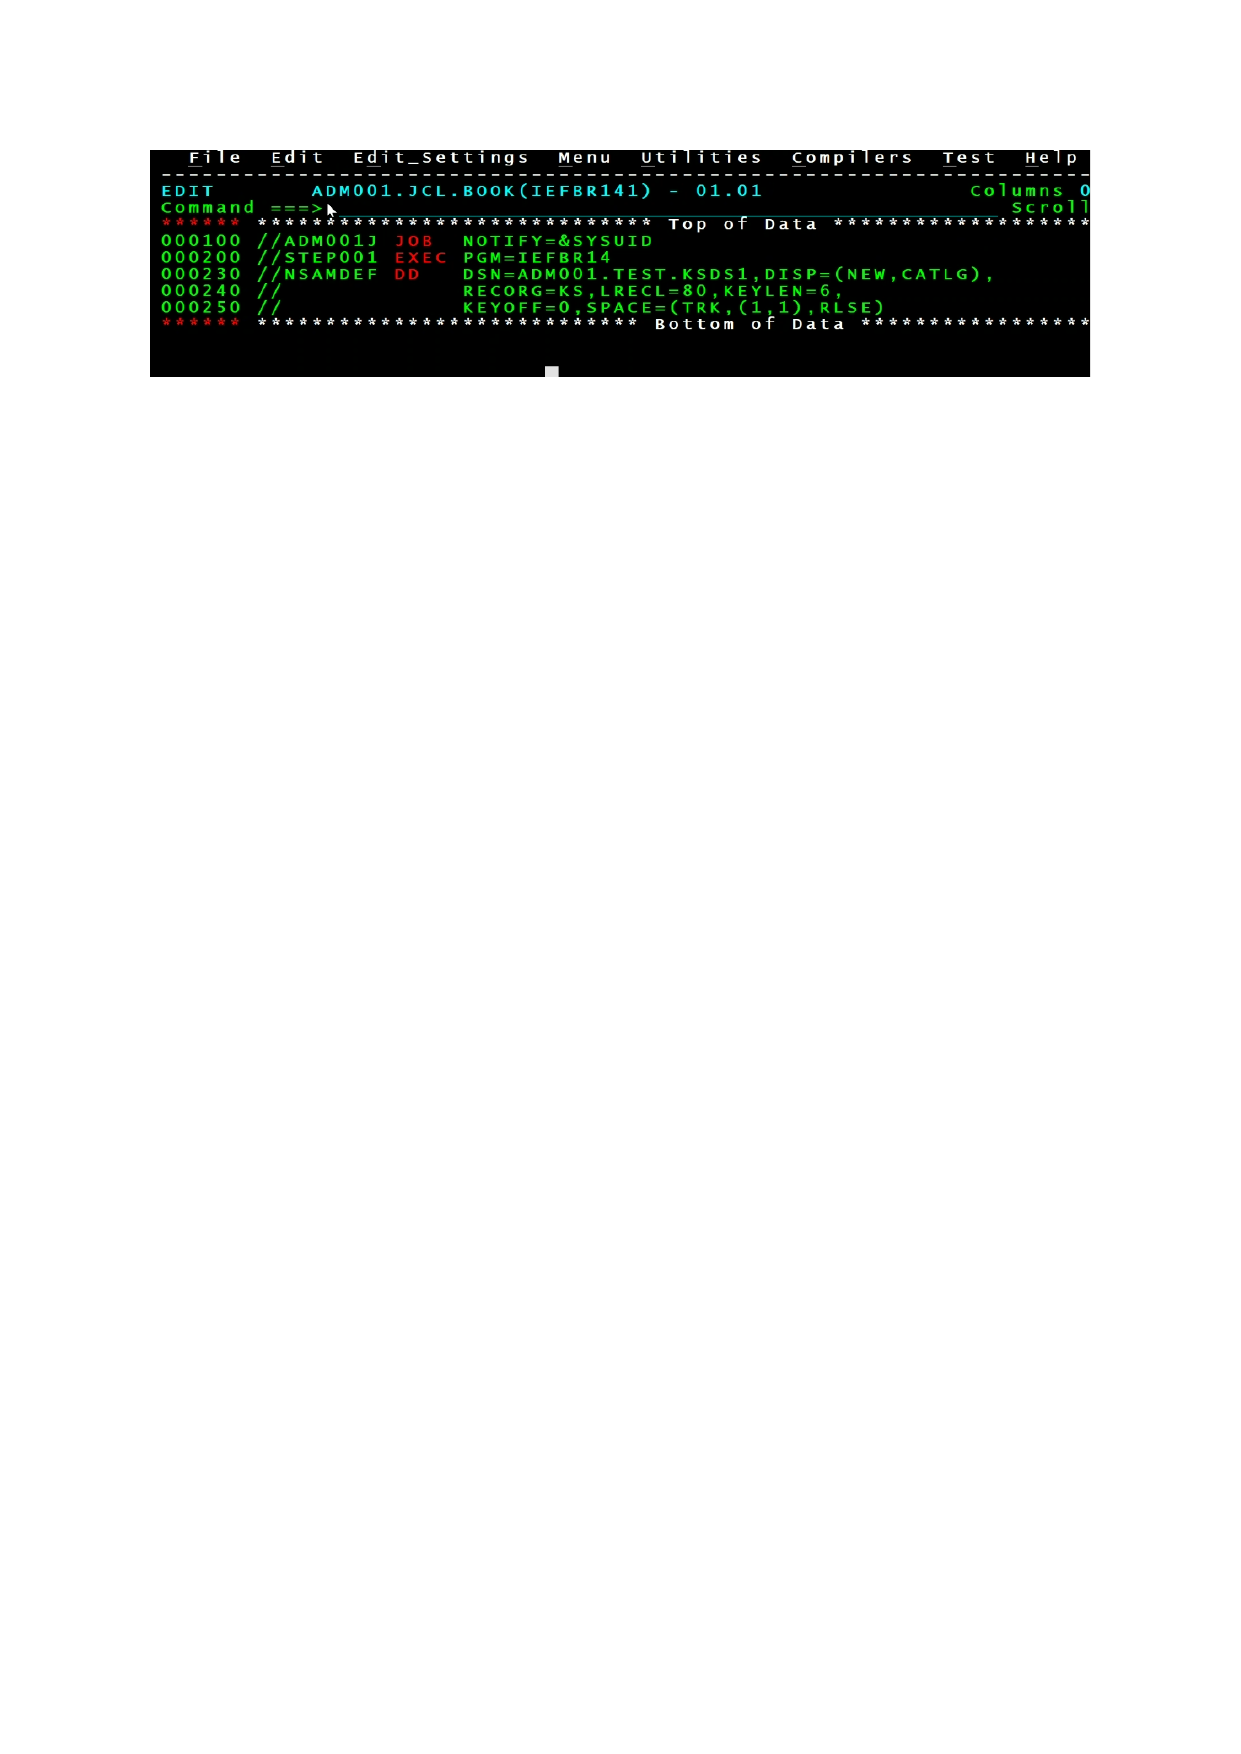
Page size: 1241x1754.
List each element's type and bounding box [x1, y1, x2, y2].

picture [150, 150, 1091, 377]
